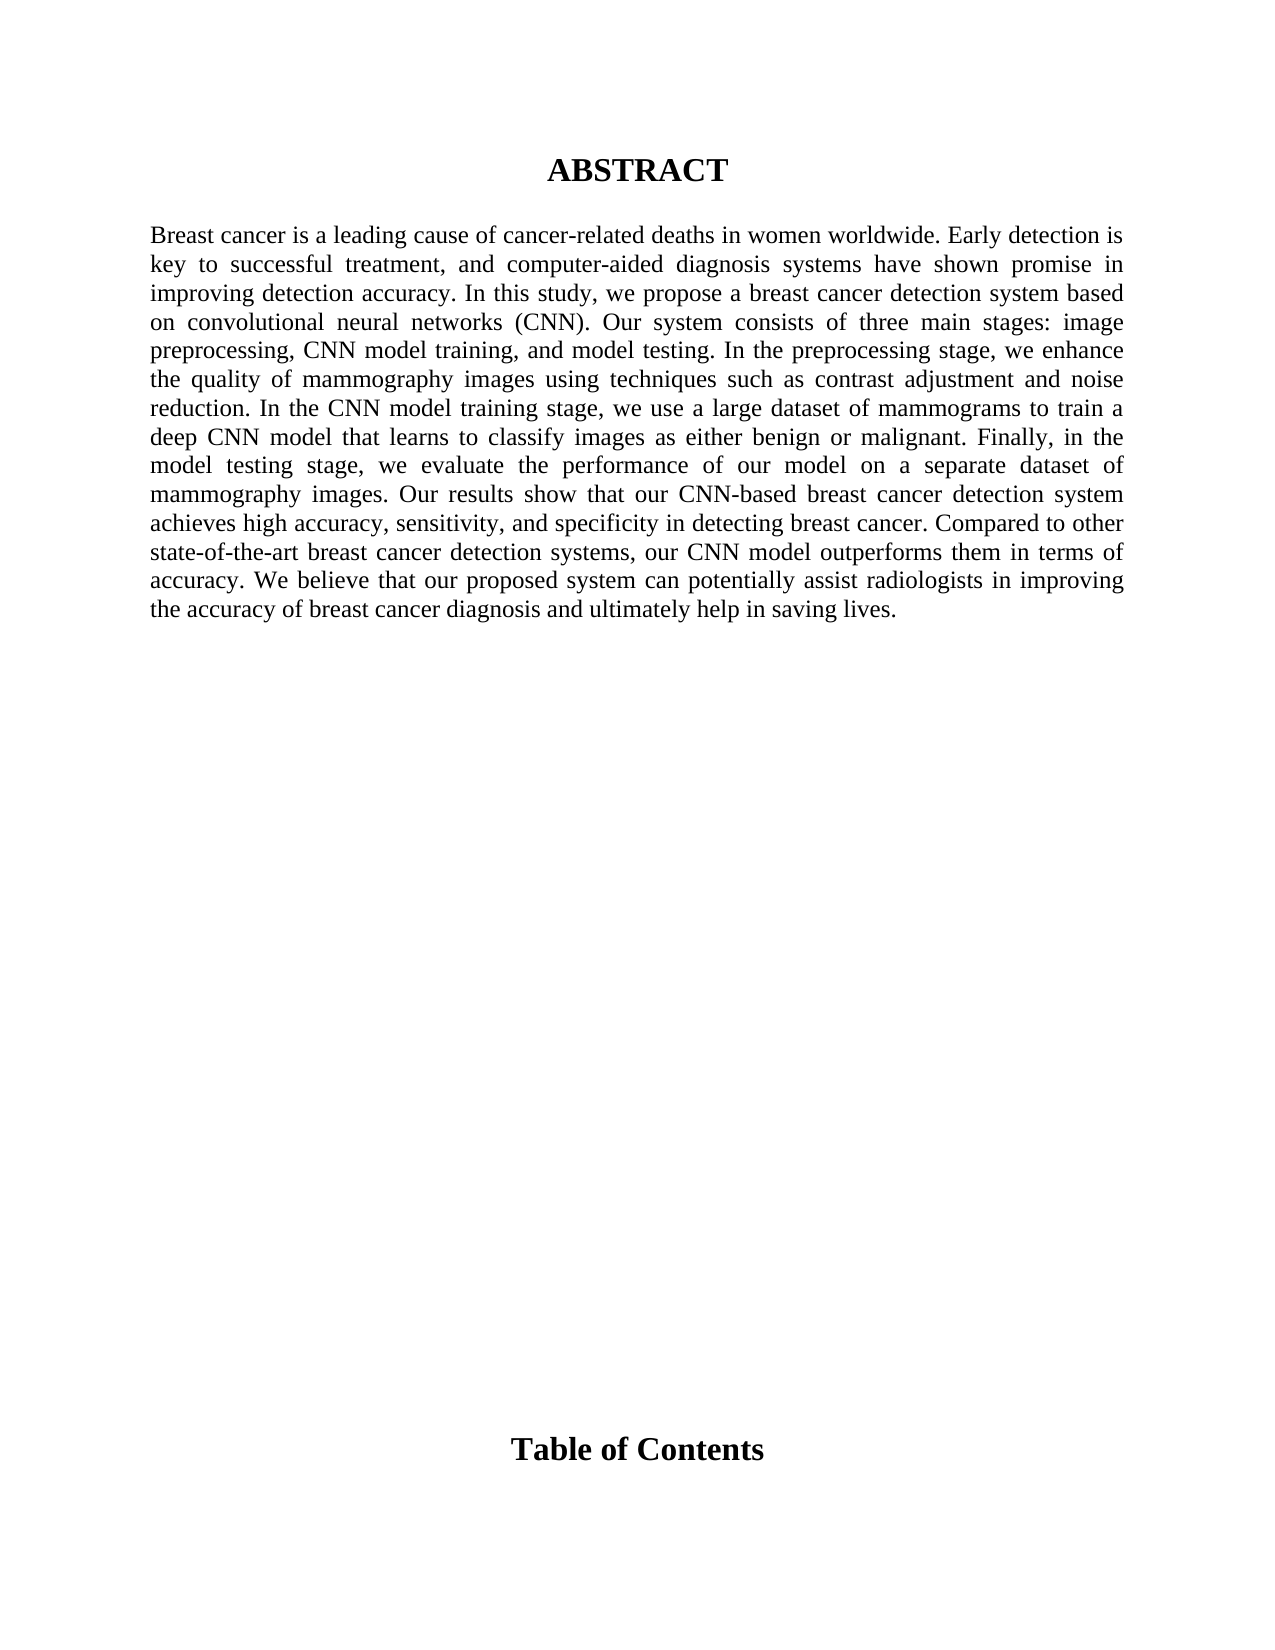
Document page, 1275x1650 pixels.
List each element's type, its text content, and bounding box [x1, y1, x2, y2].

subtitle ABSTRACT [150, 150, 1125, 188]
text Breast cancer is a leading cause of cancer-related deaths in women worldwide. Early detection is key to successful treatment, and computer-aided diagnosis systems have shown promise in improving detection accuracy. In this study, we propose a breast cancer detection system based on convolutional neural networks (CNN). Our system consists of three main stages: image preprocessing, CNN model training, and model testing. In the preprocessing stage, we enhance the quality of mammography images using techniques such as contrast adjustment and noise reduction. In the CNN model training stage, we use a large dataset of mammograms to train a deep CNN model that learns to classify images as either benign or malignant. Finally, in the model testing stage, we evaluate the performance of our model on a separate dataset of mammography images. Our results show that our CNN-based breast cancer detection system achieves high accuracy, sensitivity, and specificity in detecting breast cancer. Compared to other state-of-the-art breast cancer detection systems, our CNN model outperforms them in terms of accuracy. We believe that our proposed system can potentially assist radiologists in improving the accuracy of breast cancer diagnosis and ultimately help in saving lives. [150, 221, 1125, 623]
